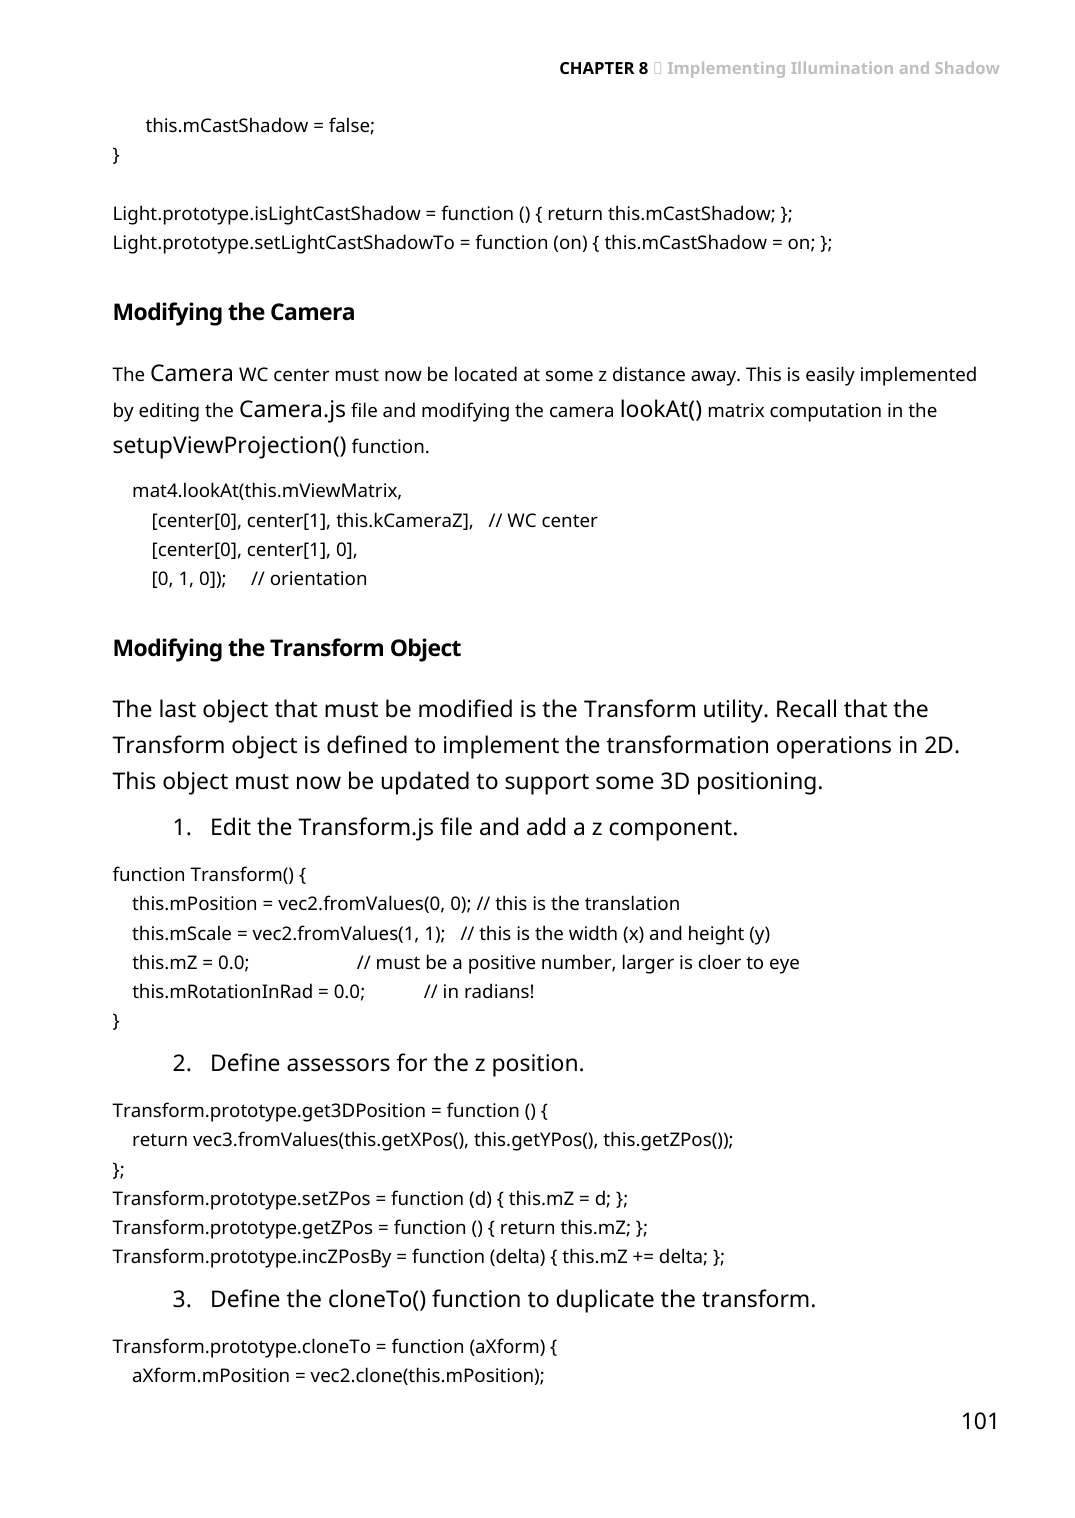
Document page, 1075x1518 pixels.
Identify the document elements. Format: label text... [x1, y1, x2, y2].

text [0, 1, 0]); // orientation [112, 565, 1000, 591]
text aXform.mPosition = vec2.clone(this.mPosition); [112, 1363, 1000, 1388]
text The last object that must be modified is the Transform utility. Recall that the Transform object is defined to implement the transformation operations in 2D. This object must now be updated to support some 3D positioning. [112, 693, 1000, 796]
text Transform.prototype.incZPosBy = function (delta) { this.mZ += delta; }; [112, 1244, 1000, 1269]
text this.mZ = 0.0; // must be a positive number, larger is cloer to eye [112, 949, 1000, 975]
text Light.prototype.setLightCastShadowTo = function (on) { this.mCastShadow = on; }; [112, 229, 1000, 255]
text } [112, 1008, 1000, 1033]
text The Camera WC center must now be located at some z distance away. This is easily implemented by editing the Camera.js file and modifying the camera lookAt() matrix computation in the setupViewProjection() function. [112, 357, 1000, 460]
list Edit the Transform.js file and add a z component. [172, 813, 910, 841]
text } [112, 142, 1000, 167]
text Transform.prototype.get3DPosition = function () { [112, 1097, 1000, 1123]
text Light.prototype.isLightCastShadow = function () { return this.mCastShadow; }; [112, 200, 1000, 226]
list Define the cloneTo() function to duplicate the transform. [172, 1286, 910, 1313]
text [center[0], center[1], 0], [112, 536, 1000, 562]
text return vec3.fromValues(this.getXPos(), this.getYPos(), this.getZPos()); [112, 1127, 1000, 1152]
text Transform.prototype.getZPos = function () { return this.mZ; }; [112, 1214, 1000, 1240]
text this.mRotationInRad = 0.0; // in radians! [112, 978, 1000, 1004]
text Transform.prototype.setZPos = function (d) { this.mZ = d; }; [112, 1185, 1000, 1211]
text function Transform() { [112, 861, 1000, 887]
text this.mPosition = vec2.fromValues(0, 0); // this is the translation [112, 891, 1000, 916]
text mat4.lookAt(this.mViewMatrix, [112, 478, 1000, 503]
subtitle Modifying the Camera [112, 296, 1000, 328]
text Transform.prototype.cloneTo = function (aXform) { [112, 1333, 1000, 1359]
text }; [112, 1156, 1000, 1181]
text [center[0], center[1], this.kCameraZ], // WC center [112, 507, 1000, 532]
list Define assessors for the z position. [172, 1049, 910, 1077]
text this.mCastShadow = false; [112, 112, 1000, 138]
text this.mScale = vec2.fromValues(1, 1); // this is the width (x) and height (y) [112, 920, 1000, 945]
subtitle Modifying the Transform Object [112, 632, 1000, 663]
